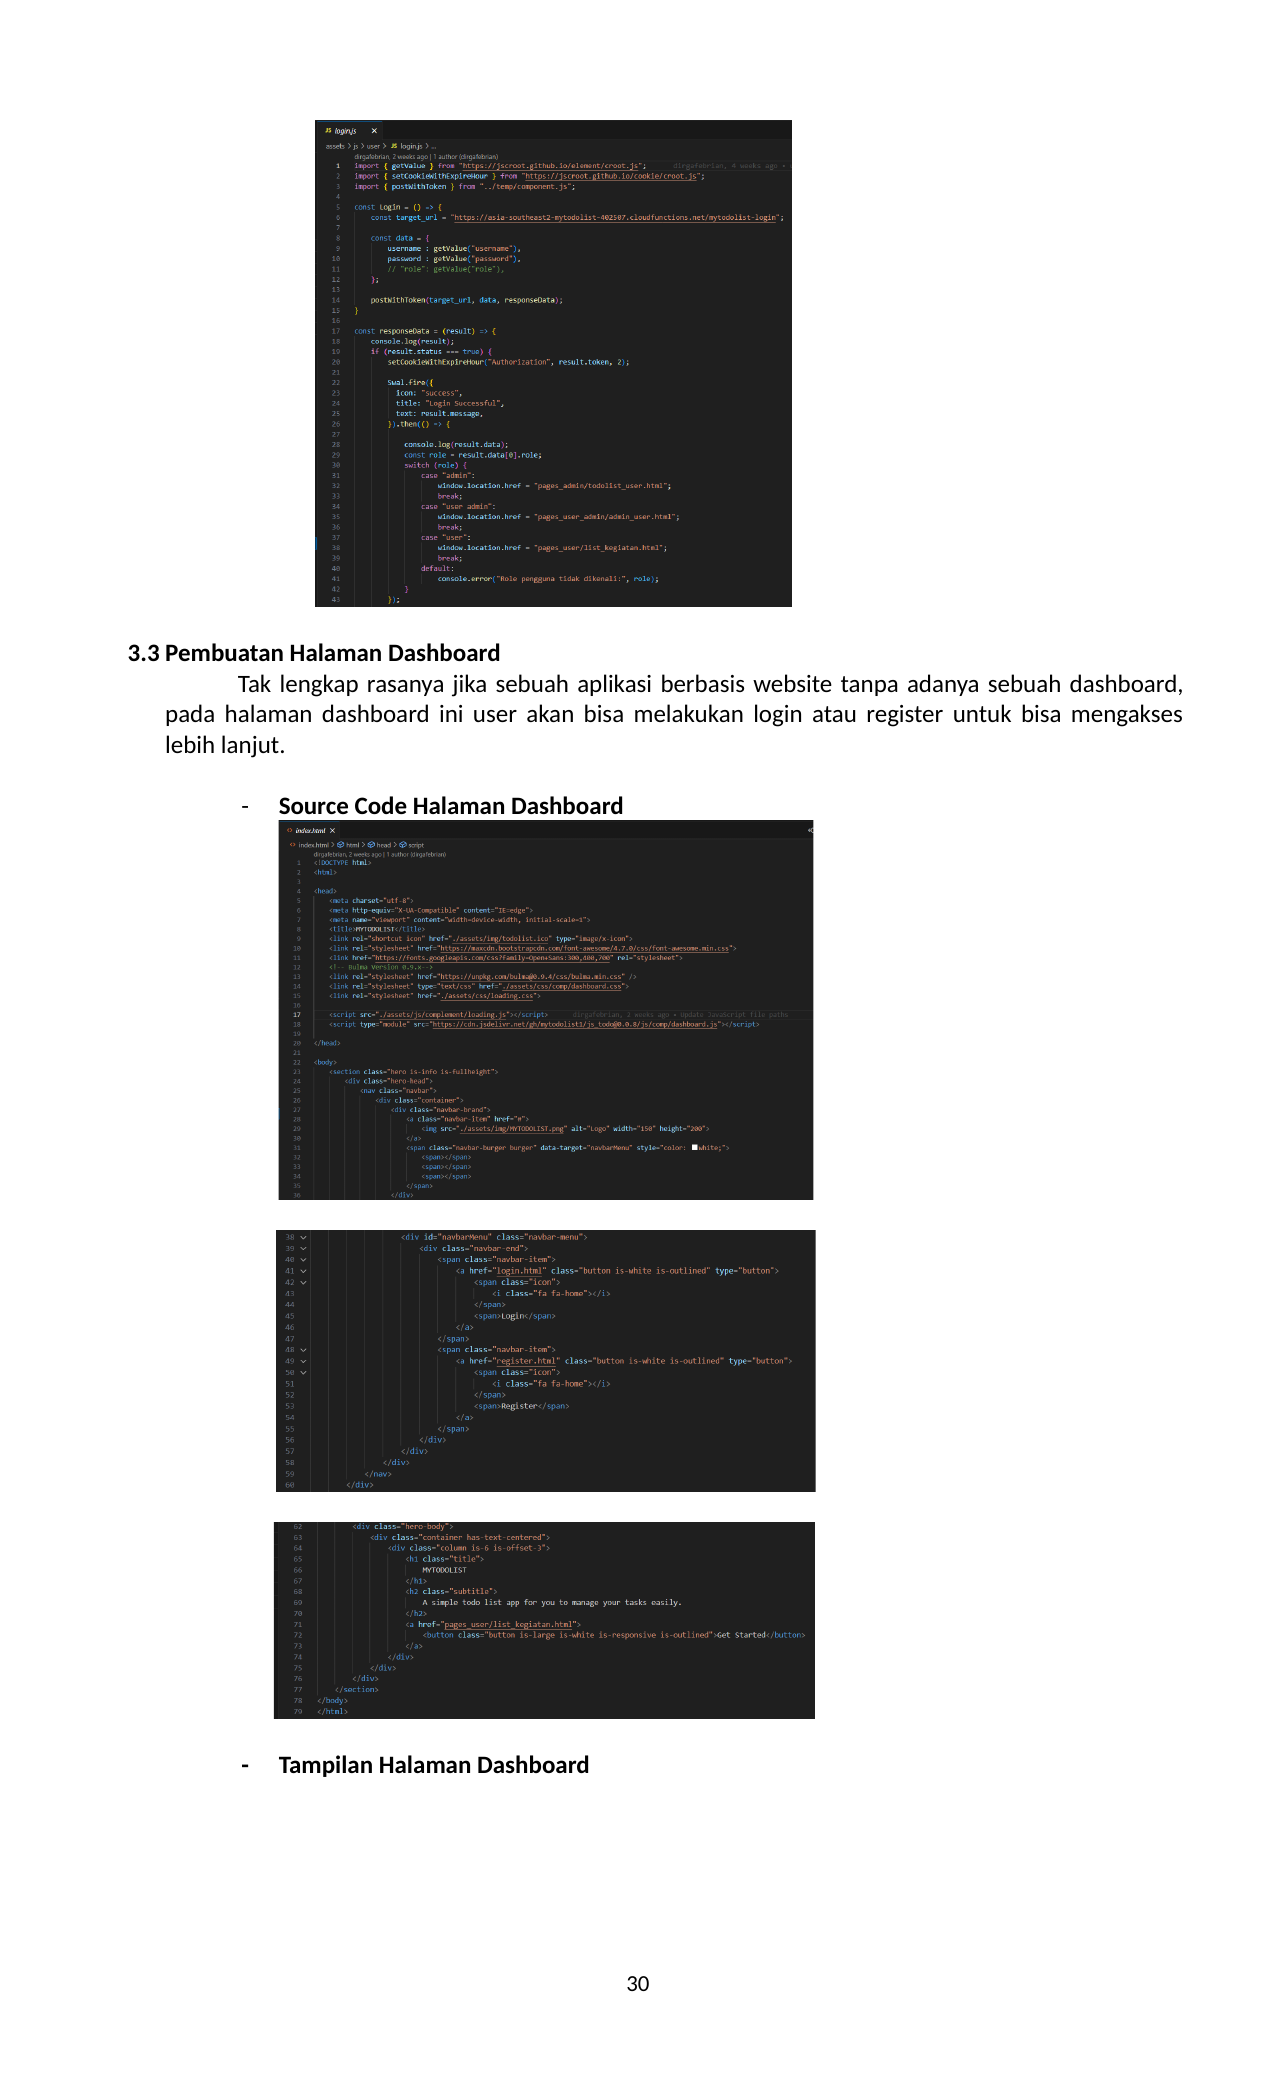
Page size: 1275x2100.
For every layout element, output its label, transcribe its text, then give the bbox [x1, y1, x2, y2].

text Tak lengkap rasanya jika sebuah aplikasi berbasis website tanpa adanya sebuah dashboard, pada halaman dashboard ini user akan bisa melakukan login atau register untuk bisa mengakses lebih lanjut. [165, 668, 1185, 759]
picture [273, 1522, 815, 1719]
list Source Code Halaman Dashboard [241, 790, 1185, 820]
list Tampilan Halaman Dashboard [241, 1749, 1185, 1780]
list Pembuatan Halaman Dashboard [127, 637, 1185, 668]
picture [278, 820, 814, 1200]
picture [315, 120, 792, 607]
picture [276, 1230, 816, 1492]
